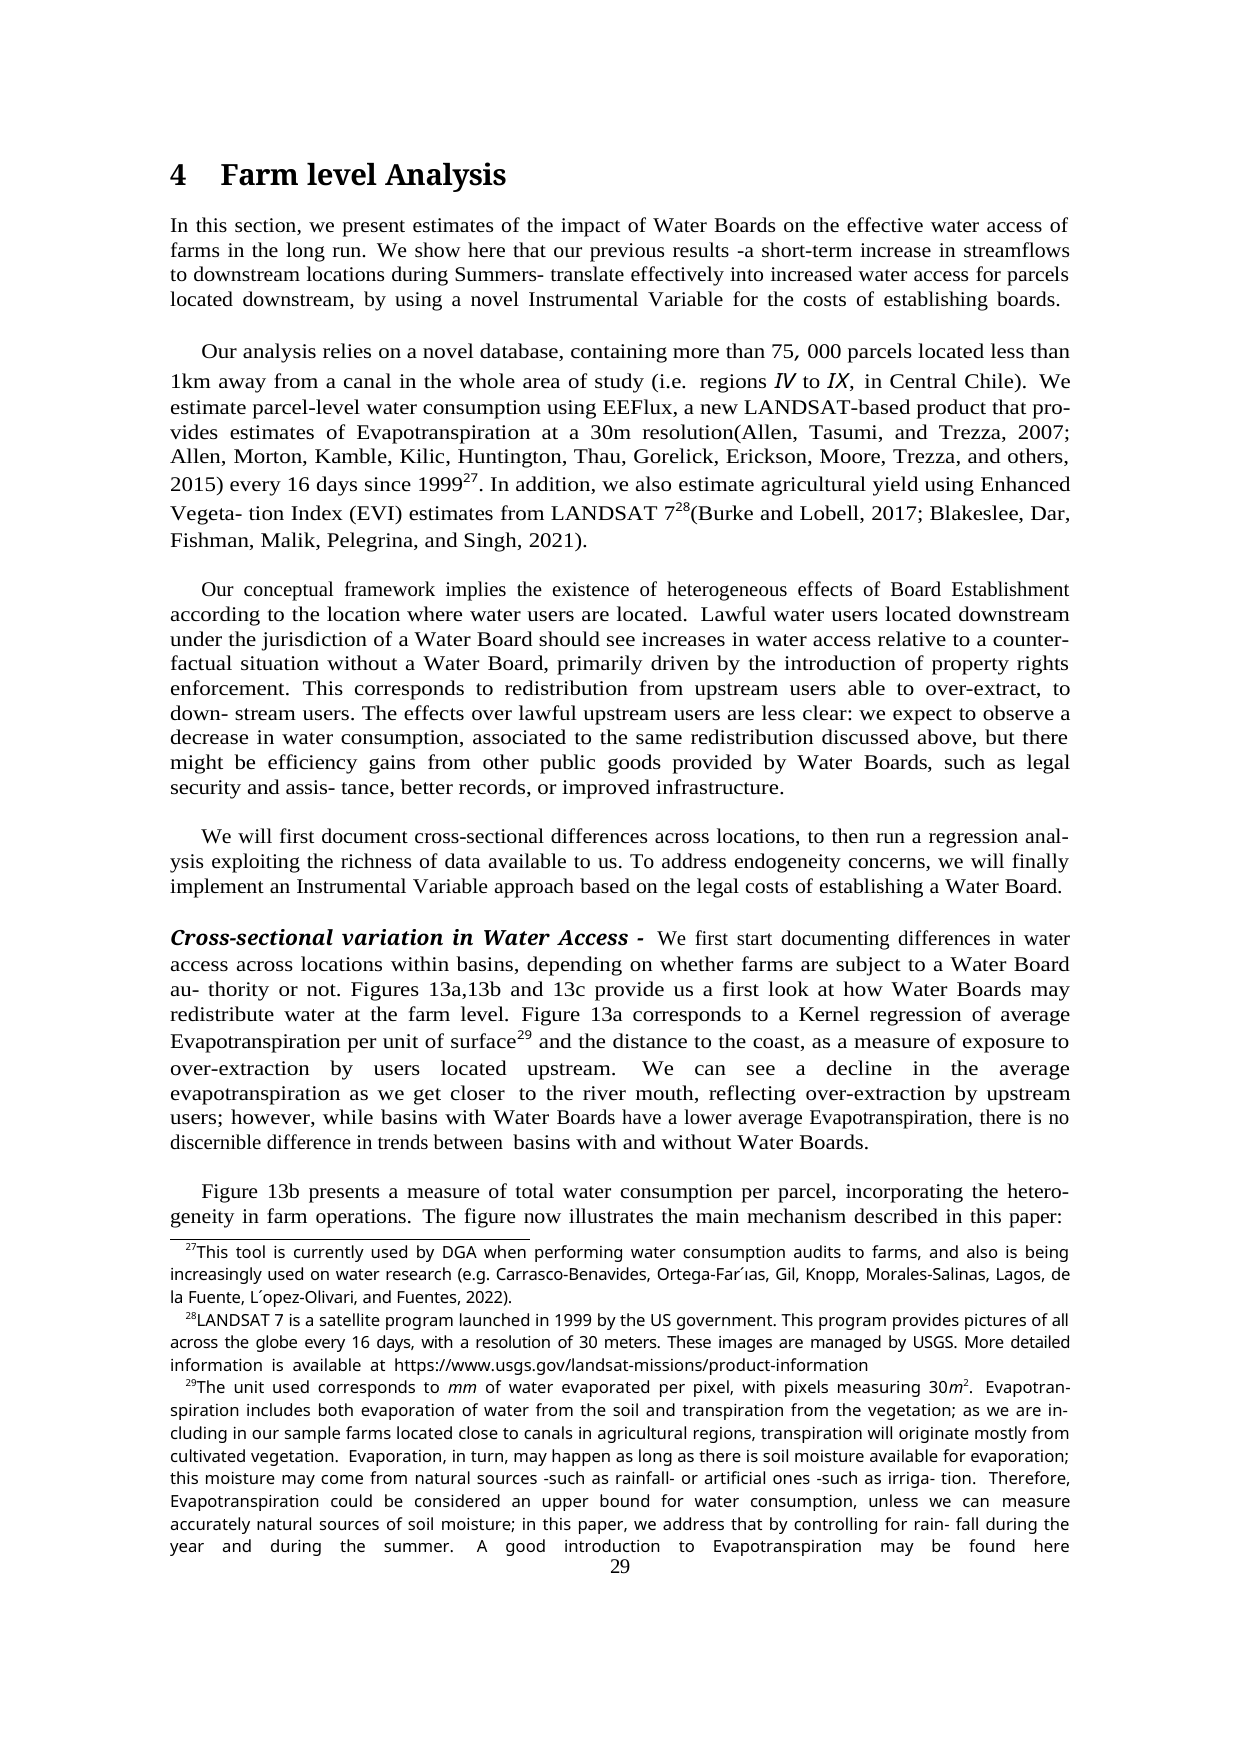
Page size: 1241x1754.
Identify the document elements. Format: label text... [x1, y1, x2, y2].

text Cross-sectional variation in Water Access - We first start documenting differences in water access across locations within basins, depending on whether farms are subject to a Water Board au- thority or not. Figures 13a,13b and 13c provide us a first look at how Water Boards may redistribute water at the farm level. Figure 13a corresponds to a Kernel regression of average Evapotranspiration per unit of surface29 and the distance to the coast, as a measure of exposure to over-extraction by users located upstream. We can see a decline in the average evapotranspiration as we get closer to the river mouth, reflecting over-extraction by upstream users; however, while basins with Water Boards have a lower average Evapotranspiration, there is no discernible difference in trends between basins with and without Water Boards. [170, 923, 1071, 1154]
text We will first document cross-sectional differences across locations, to then run a regression anal- ysis exploiting the richness of data available to us. To address endogeneity concerns, we will finally implement an Instrumental Variable approach based on the legal costs of establishing a Water Board. [170, 824, 1071, 898]
text 28LANDSAT 7 is a satellite program launched in 1999 by the US government. This program provides pictures of all across the globe every 16 days, with a resolution of 30 meters. These images are managed by USGS. More detailed information is available at https://www.usgs.gov/landsat-missions/product-information [170, 1309, 1070, 1376]
text Our analysis relies on a novel database, containing more than 75, 000 parcels located less than 1km away from a canal in the whole area of study (i.e. regions IV to IX, in Central Chile). We estimate parcel-level water consumption using EEFlux, a new LANDSAT-based product that pro- vides estimates of Evapotranspiration at a 30m resolution(Allen, Tasumi, and Trezza, 2007; Allen, Morton, Kamble, Kilic, Huntington, Thau, Gorelick, Erickson, Moore, Trezza, and others, 2015) every 16 days since 199927. In addition, we also estimate agricultural yield using Enhanced Vegeta- tion Index (EVI) estimates from LANDSAT 728(Burke and Lobell, 2017; Blakeslee, Dar, Fishman, Malik, Pelegrina, and Singh, 2021). [170, 337, 1071, 552]
text Figure 13b presents a measure of total water consumption per parcel, incorporating the hetero- geneity in farm operations. The figure now illustrates the main mechanism described in this paper: [170, 1179, 1071, 1228]
text 27This tool is currently used by DGA when performing water consumption audits to farms, and also is being increasingly used on water research (e.g. Carrasco-Benavides, Ortega-Far´ıas, Gil, Knopp, Morales-Salinas, Lagos, de la Fuente, L´opez-Olivari, and Fuentes, 2022). [170, 1240, 1070, 1308]
text Our conceptual framework implies the existence of heterogeneous effects of Board Establishment according to the location where water users are located. Lawful water users located downstream under the jurisdiction of a Water Board should see increases in water access relative to a counter- factual situation without a Water Board, primarily driven by the introduction of property rights enforcement. This corresponds to redistribution from upstream users able to over-extract, to down- stream users. The effects over lawful upstream users are less clear: we expect to observe a decrease in water consumption, associated to the same redistribution discussed above, but there might be efficiency gains from other public goods provided by Water Boards, such as legal security and assis- tance, better records, or improved infrastructure. [170, 577, 1071, 799]
text In this section, we present estimates of the impact of Water Boards on the effective water access of farms in the long run. We show here that our previous results -a short-term increase in streamflows to downstream locations during Summers- translate effectively into increased water access for parcels located downstream, by using a novel Instrumental Variable for the costs of establishing boards. [170, 213, 1071, 311]
subtitle 4 Farm level Analysis [170, 154, 1240, 193]
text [170, 1376, 1070, 1558]
